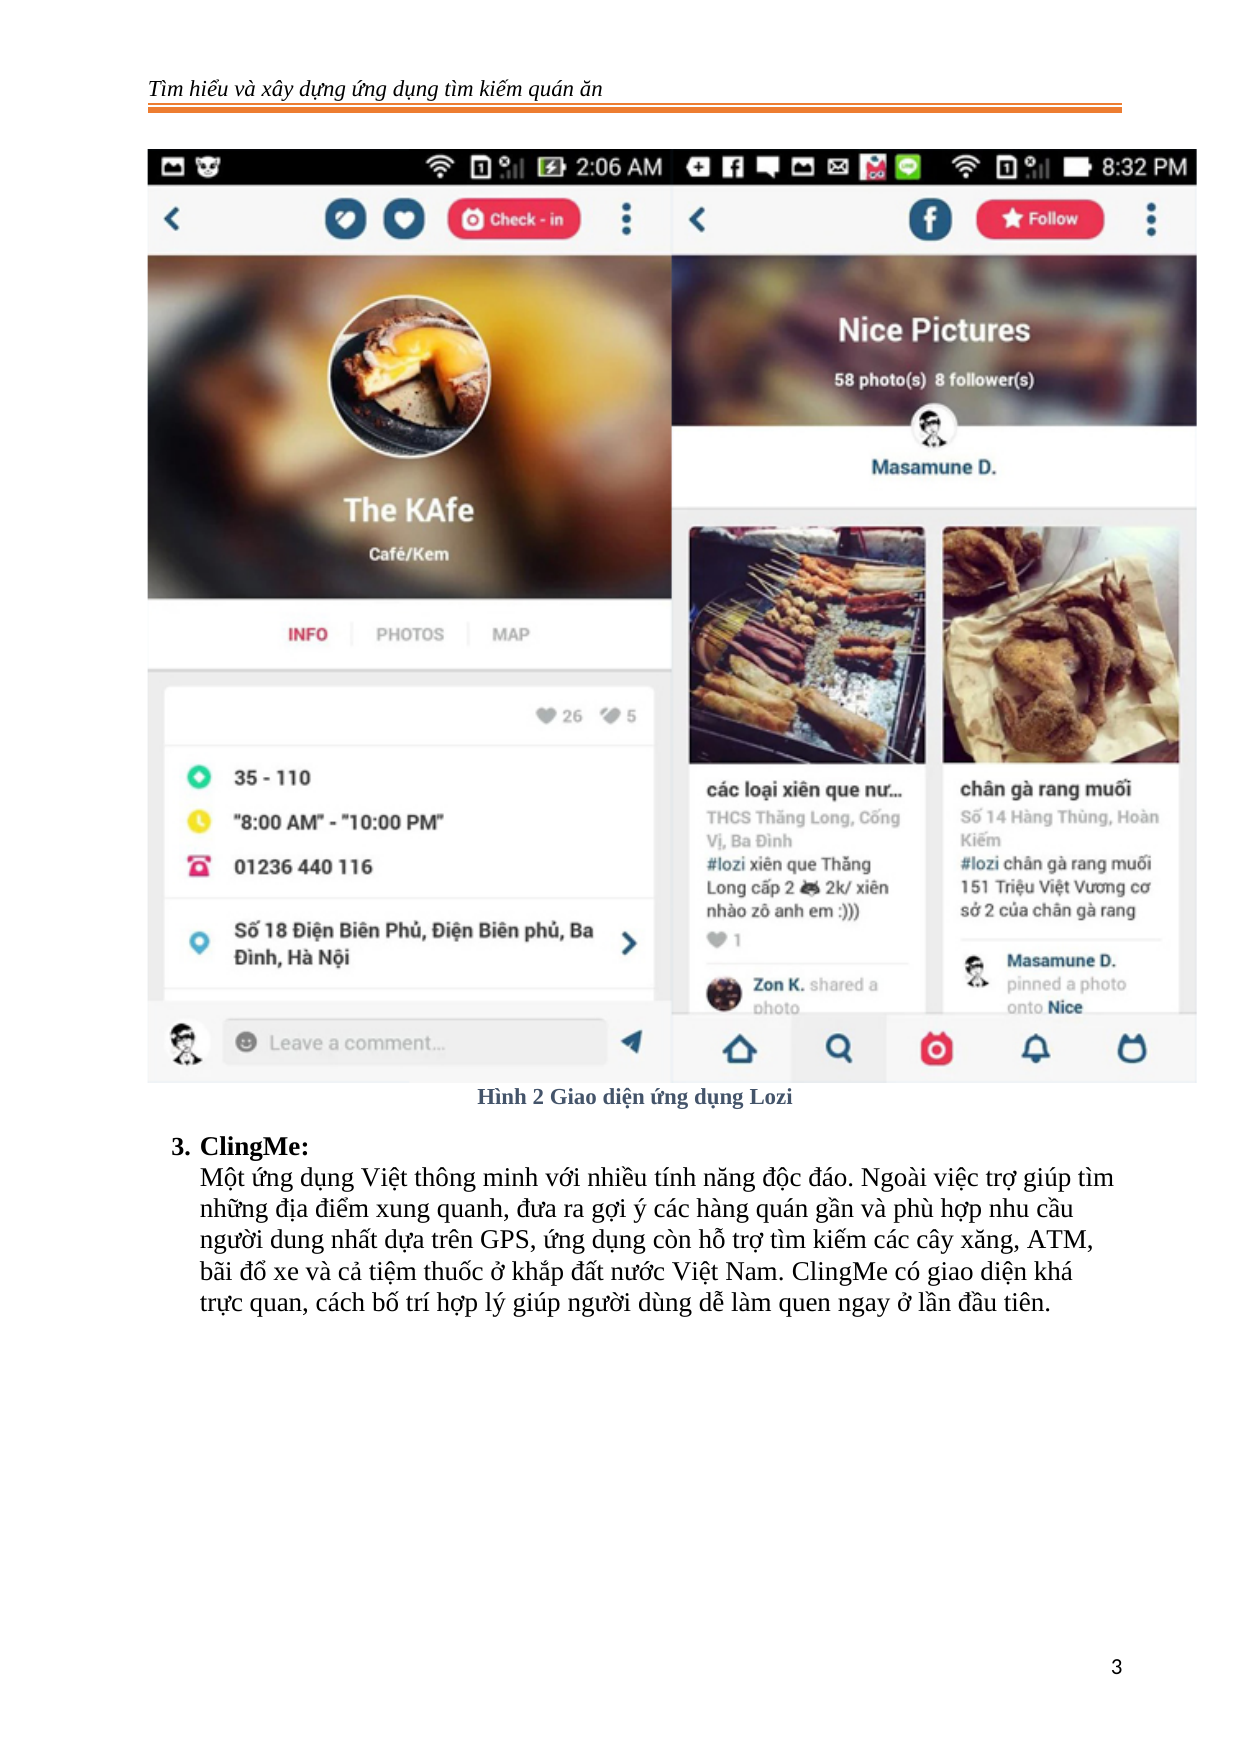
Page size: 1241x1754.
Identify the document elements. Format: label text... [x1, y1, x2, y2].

text Hình 2 Giao diện ứng dụng Lozi [148, 1083, 1122, 1109]
picture [147, 149, 1197, 1083]
list ClingMe: [171, 1130, 1122, 1161]
list Một ứng dụng Việt thông minh với nhiều tính năng độc đáo. Ngoài việc trợ giúp tìm những địa điểm xung quanh, đưa ra gợi ý các hàng quán gần và phù hợp nhu cầu người dung nhất dựa trên GPS, ứng dụng còn hỗ trợ tìm kiếm các cây xăng, ATM, bãi đổ xe và cả tiệm thuốc ở khắp đất nước Việt Nam. ClingMe có giao diện khá trực quan, cách bố trí hợp lý giúp người dùng dễ làm quen ngay ở lần đầu tiên. [199, 1161, 1122, 1317]
